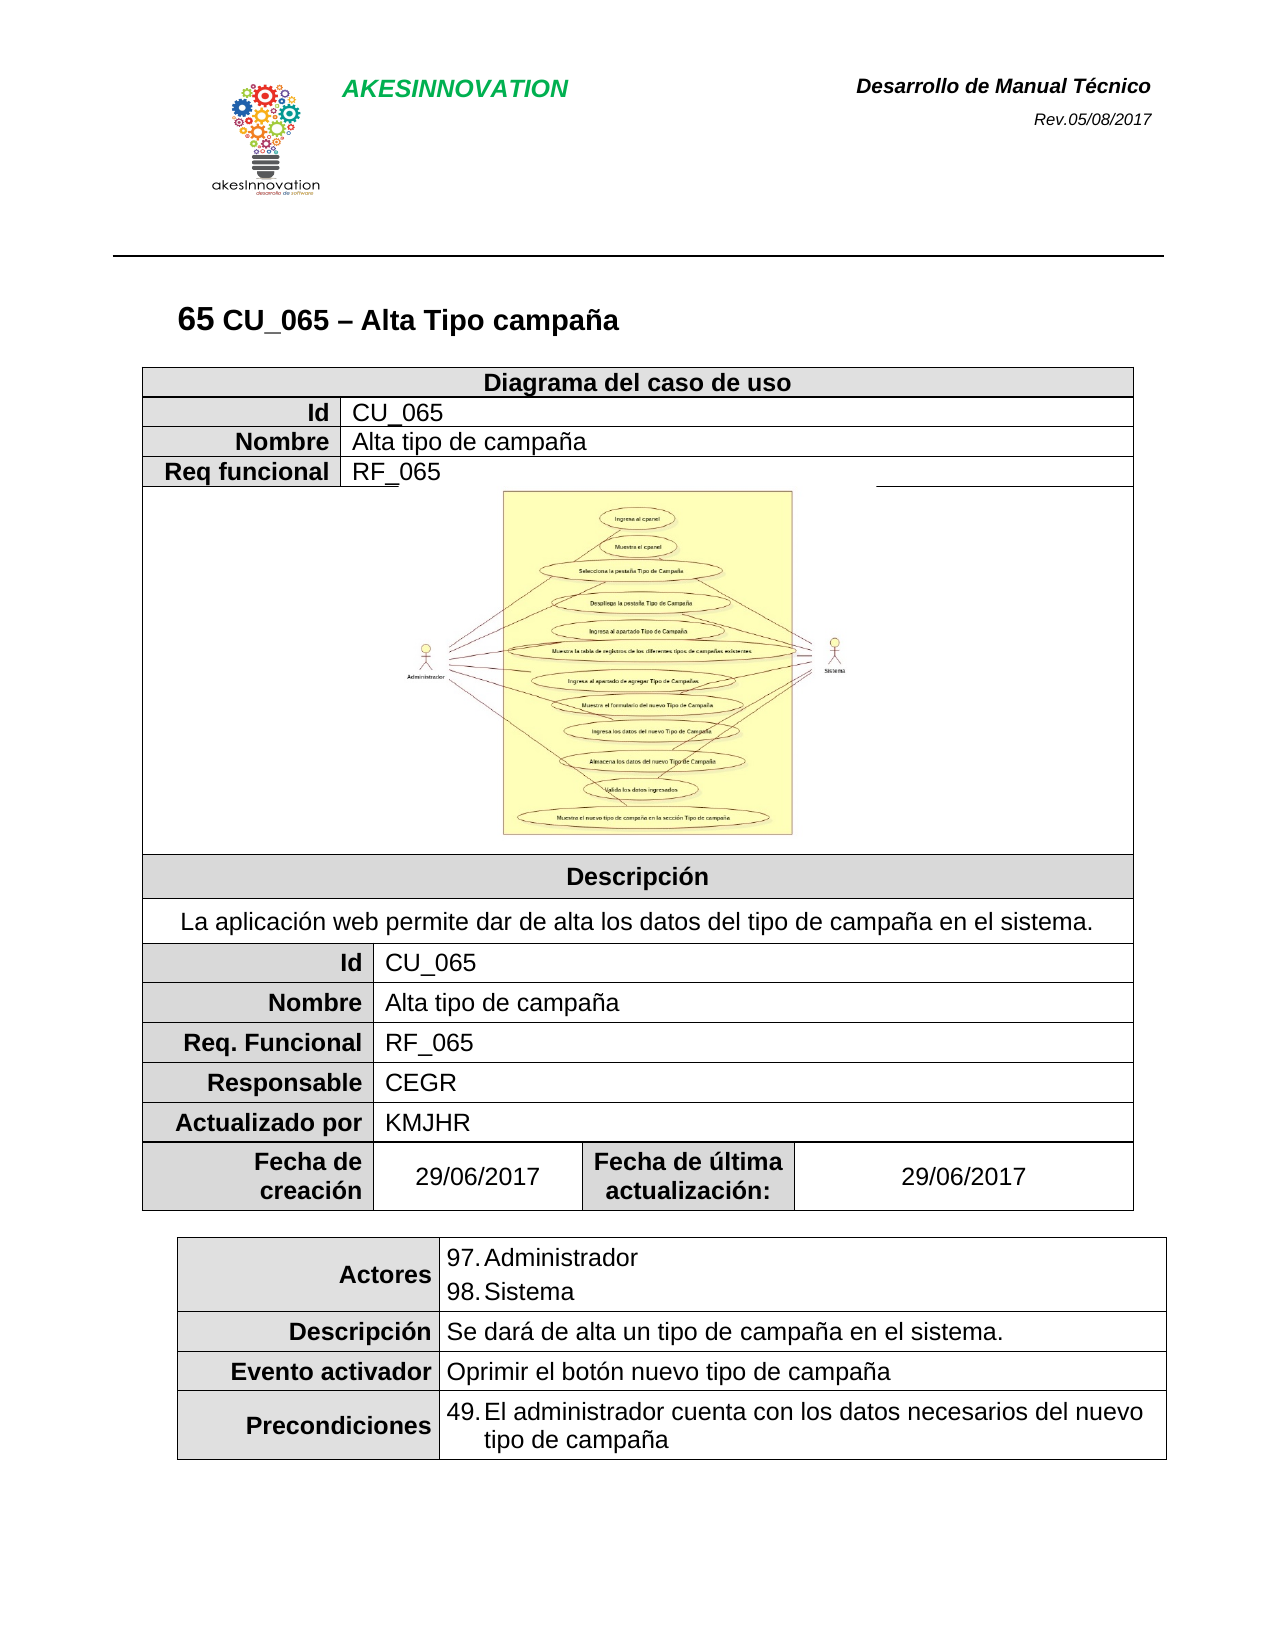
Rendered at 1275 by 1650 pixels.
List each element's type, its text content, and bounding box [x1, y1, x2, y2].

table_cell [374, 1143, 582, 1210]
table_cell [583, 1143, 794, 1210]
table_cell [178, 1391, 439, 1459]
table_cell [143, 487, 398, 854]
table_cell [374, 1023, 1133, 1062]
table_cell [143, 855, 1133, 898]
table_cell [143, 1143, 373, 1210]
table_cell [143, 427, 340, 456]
picture [398, 486, 877, 854]
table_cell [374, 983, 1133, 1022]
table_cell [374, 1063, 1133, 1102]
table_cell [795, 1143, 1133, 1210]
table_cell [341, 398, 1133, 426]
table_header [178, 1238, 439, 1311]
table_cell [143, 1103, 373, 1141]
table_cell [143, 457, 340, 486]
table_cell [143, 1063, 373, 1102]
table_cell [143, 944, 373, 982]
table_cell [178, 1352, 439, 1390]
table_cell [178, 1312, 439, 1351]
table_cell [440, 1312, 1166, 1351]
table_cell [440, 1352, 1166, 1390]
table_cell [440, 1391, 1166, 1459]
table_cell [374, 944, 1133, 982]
list CU_065 – Alta Tipo campaña [177, 299, 1098, 338]
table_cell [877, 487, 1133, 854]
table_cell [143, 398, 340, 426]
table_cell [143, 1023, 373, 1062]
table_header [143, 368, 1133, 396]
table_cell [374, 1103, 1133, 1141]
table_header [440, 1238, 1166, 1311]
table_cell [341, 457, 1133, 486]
picture [198, 73, 331, 227]
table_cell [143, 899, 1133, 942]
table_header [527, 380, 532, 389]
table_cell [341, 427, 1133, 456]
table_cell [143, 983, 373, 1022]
